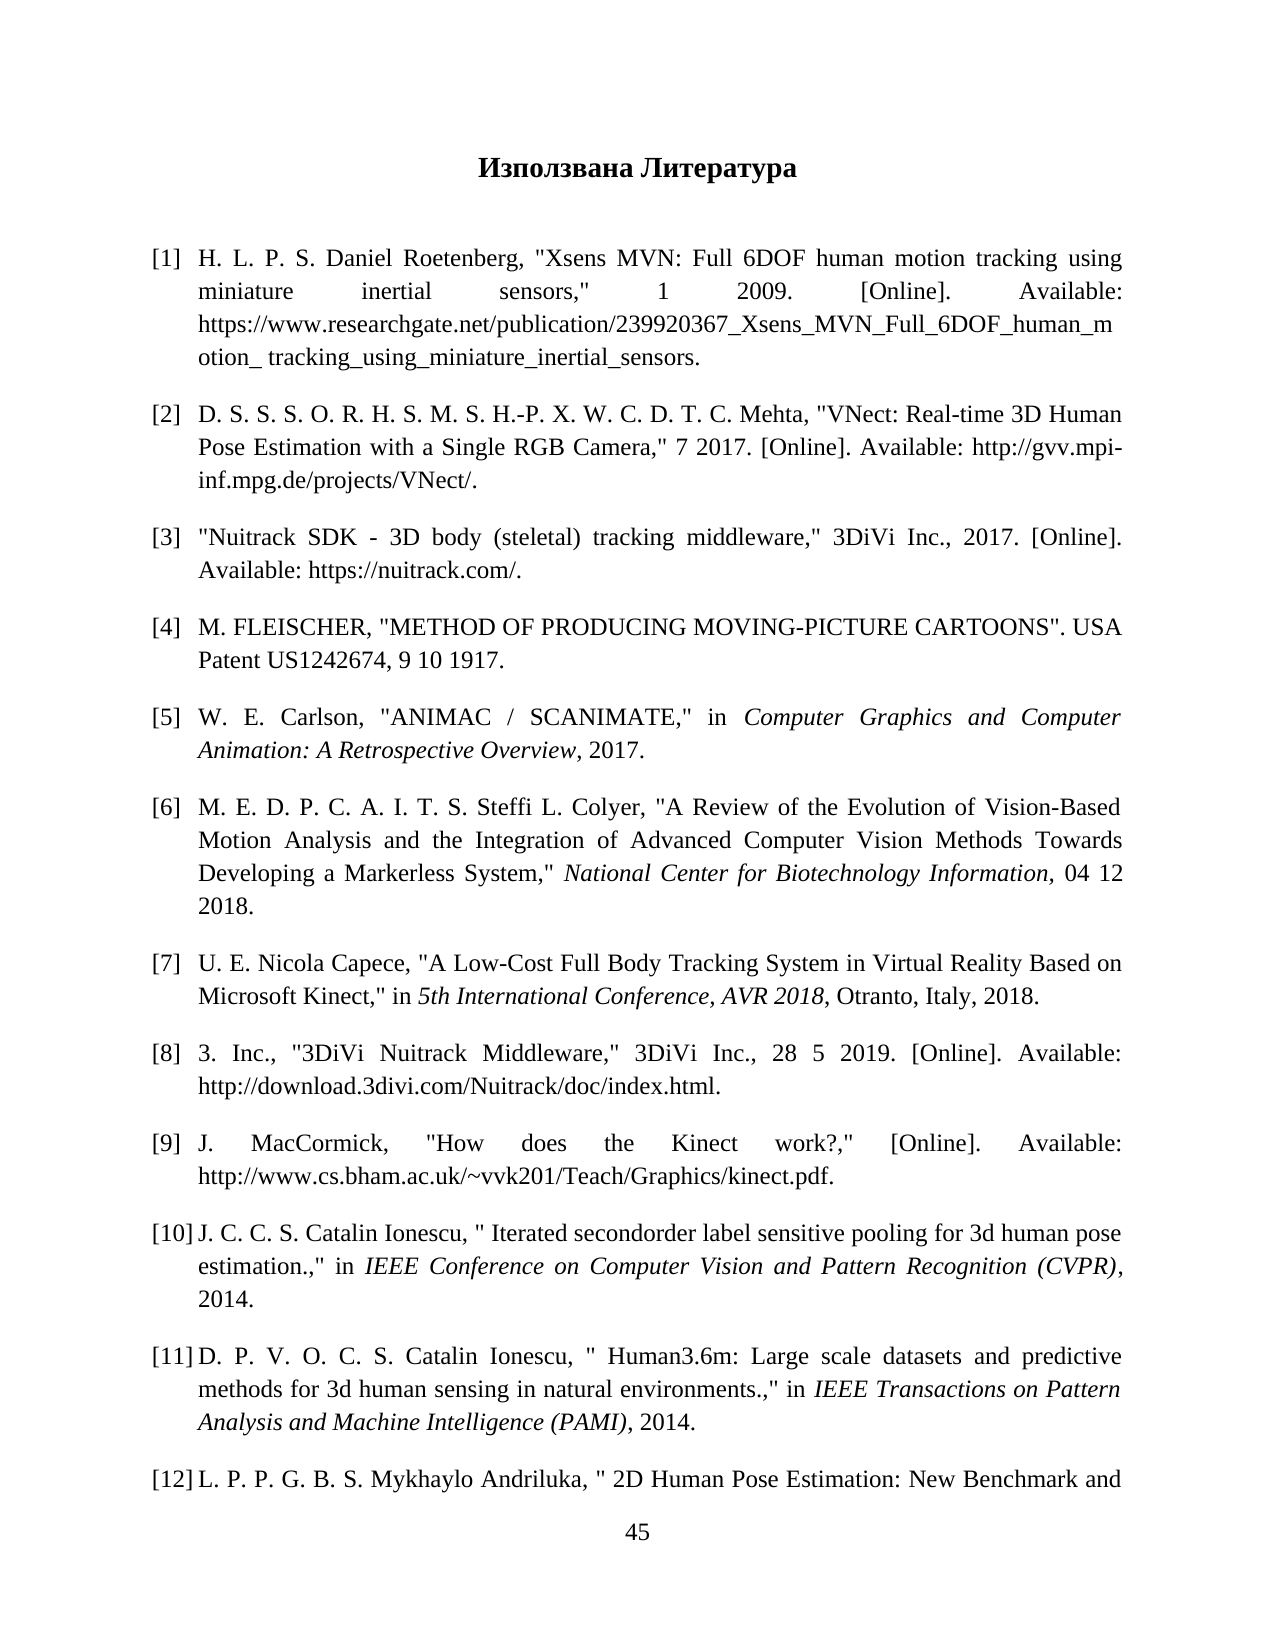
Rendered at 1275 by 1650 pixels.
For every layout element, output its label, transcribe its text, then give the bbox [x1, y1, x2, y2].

table_cell [3] [150, 521, 196, 611]
table_cell [12] [150, 1463, 196, 1494]
table_cell [11] [150, 1340, 196, 1463]
table_cell [6] [150, 791, 196, 947]
table_cell M. FLEISCHER, "METHOD OF PRODUCING MOVING-PICTURE CARTOONS". USA Patent US1242674, 9 10 1917. [196, 611, 1125, 701]
table_cell M. E. D. P. C. A. I. T. S. Steffi L. Colyer, "A Review of the Evolution of Vision-Based Motion Analysis and the Integration of Advanced Computer Vision Methods Towards Developing a Markerless System," National Center for Biotechnology Information, 04 12 2018. [196, 791, 1125, 947]
table_cell [7] [150, 947, 196, 1037]
table_cell [4] [150, 611, 196, 701]
table_cell J. MacCormick, "How does the Kinect work?," [Online]. Available: http://www.cs.bham.ac.uk/~vvk201/Teach/Graphics/kinect.pdf. [196, 1127, 1125, 1217]
table_cell [2] [150, 398, 196, 521]
table_cell [5] [150, 701, 196, 791]
table_cell 3. Inc., "3DiVi Nuitrack Middleware," 3DiVi Inc., 28 5 2019. [Online]. Available: http://download.3divi.com/Nuitrack/doc/index.html. [196, 1037, 1125, 1127]
subtitle Използвана Литература [150, 150, 1125, 183]
table_cell [9] [150, 1127, 196, 1217]
table_header [1] [150, 242, 196, 398]
table_header H. L. P. S. Daniel Roetenberg, "Xsens MVN: Full 6DOF human motion tracking using miniature inertial sensors," 1 2009. [Online]. Available: https://www.researchgate.net/publication/239920367_Xsens_MVN_Full_6DOF_human_motion_ tracking_using_miniature_inertial_sensors. [196, 242, 1125, 398]
table_cell "Nuitrack SDK - 3D body (steletal) tracking middleware," 3DiVi Inc., 2017. [Online]. Available: https://nuitrack.com/. [196, 521, 1125, 611]
table_cell D. S. S. S. O. R. H. S. M. S. H.-P. X. W. C. D. T. C. Mehta, "VNect: Real-time 3D Human Pose Estimation with a Single RGB Camera," 7 2017. [Online]. Available: http://gvv.mpi-inf.mpg.de/projects/VNect/. [196, 398, 1125, 521]
table_cell W. E. Carlson, "ANIMAC / SCANIMATE," in Computer Graphics and Computer Animation: A Retrospective Overview, 2017. [196, 701, 1125, 791]
table_cell U. E. Nicola Capece, "A Low-Cost Full Body Tracking System in Virtual Reality Based on Microsoft Kinect," in 5th International Conference, AVR 2018, Otranto, Italy, 2018. [196, 947, 1125, 1037]
table_cell J. C. C. S. Catalin Ionescu, " Iterated secondorder label sensitive pooling for 3d human pose estimation.," in IEEE Conference on Computer Vision and Pattern Recognition (CVPR), 2014. [196, 1217, 1125, 1340]
table_cell D. P. V. O. C. S. Catalin Ionescu, " Human3.6m: Large scale datasets and predictive methods for 3d human sensing in natural environments.," in IEEE Transactions on Pattern Analysis and Machine Intelligence (PAMI), 2014. [196, 1340, 1125, 1463]
table_cell [8] [150, 1037, 196, 1127]
table_cell [10] [150, 1217, 196, 1340]
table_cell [196, 1463, 1125, 1494]
